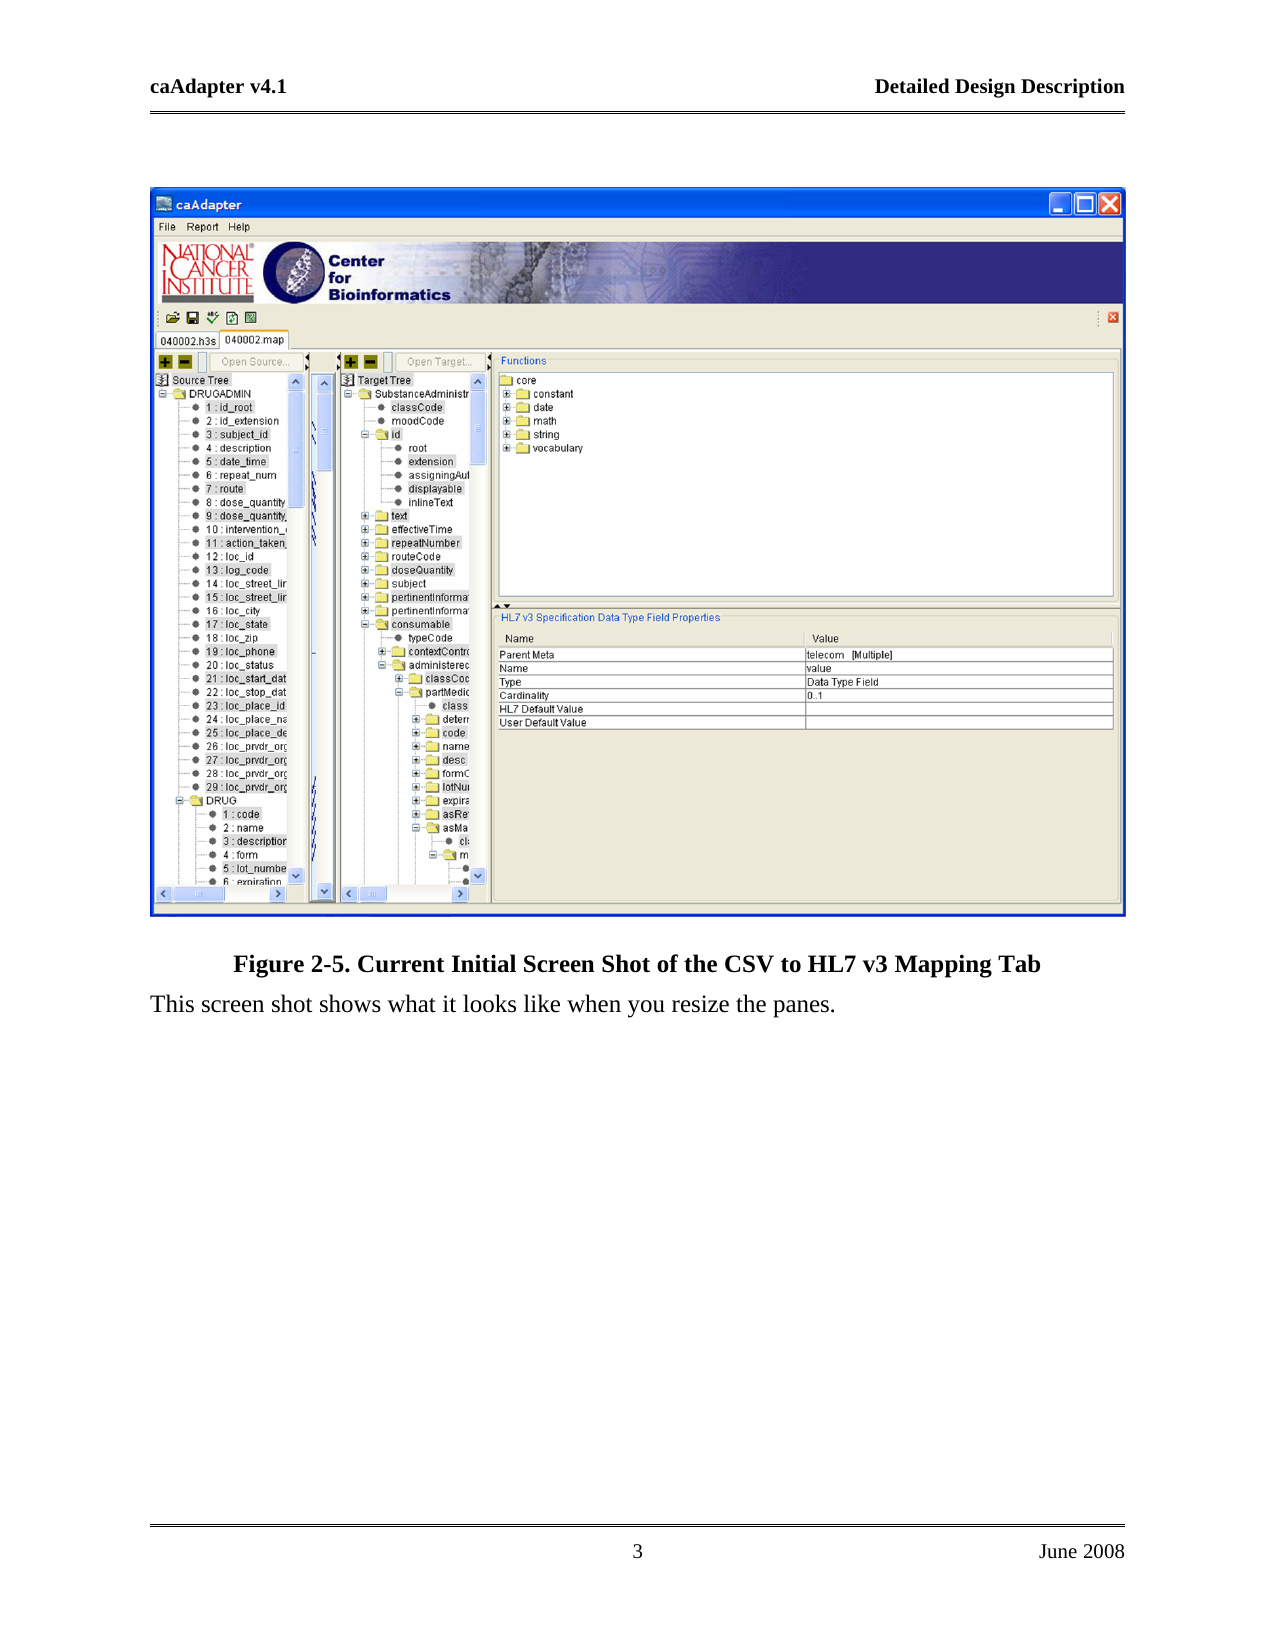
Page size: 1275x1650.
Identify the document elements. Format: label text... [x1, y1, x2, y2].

text This screen shot shows what it looks like when you resize the panes. [150, 990, 1125, 1018]
picture [150, 187, 1126, 917]
